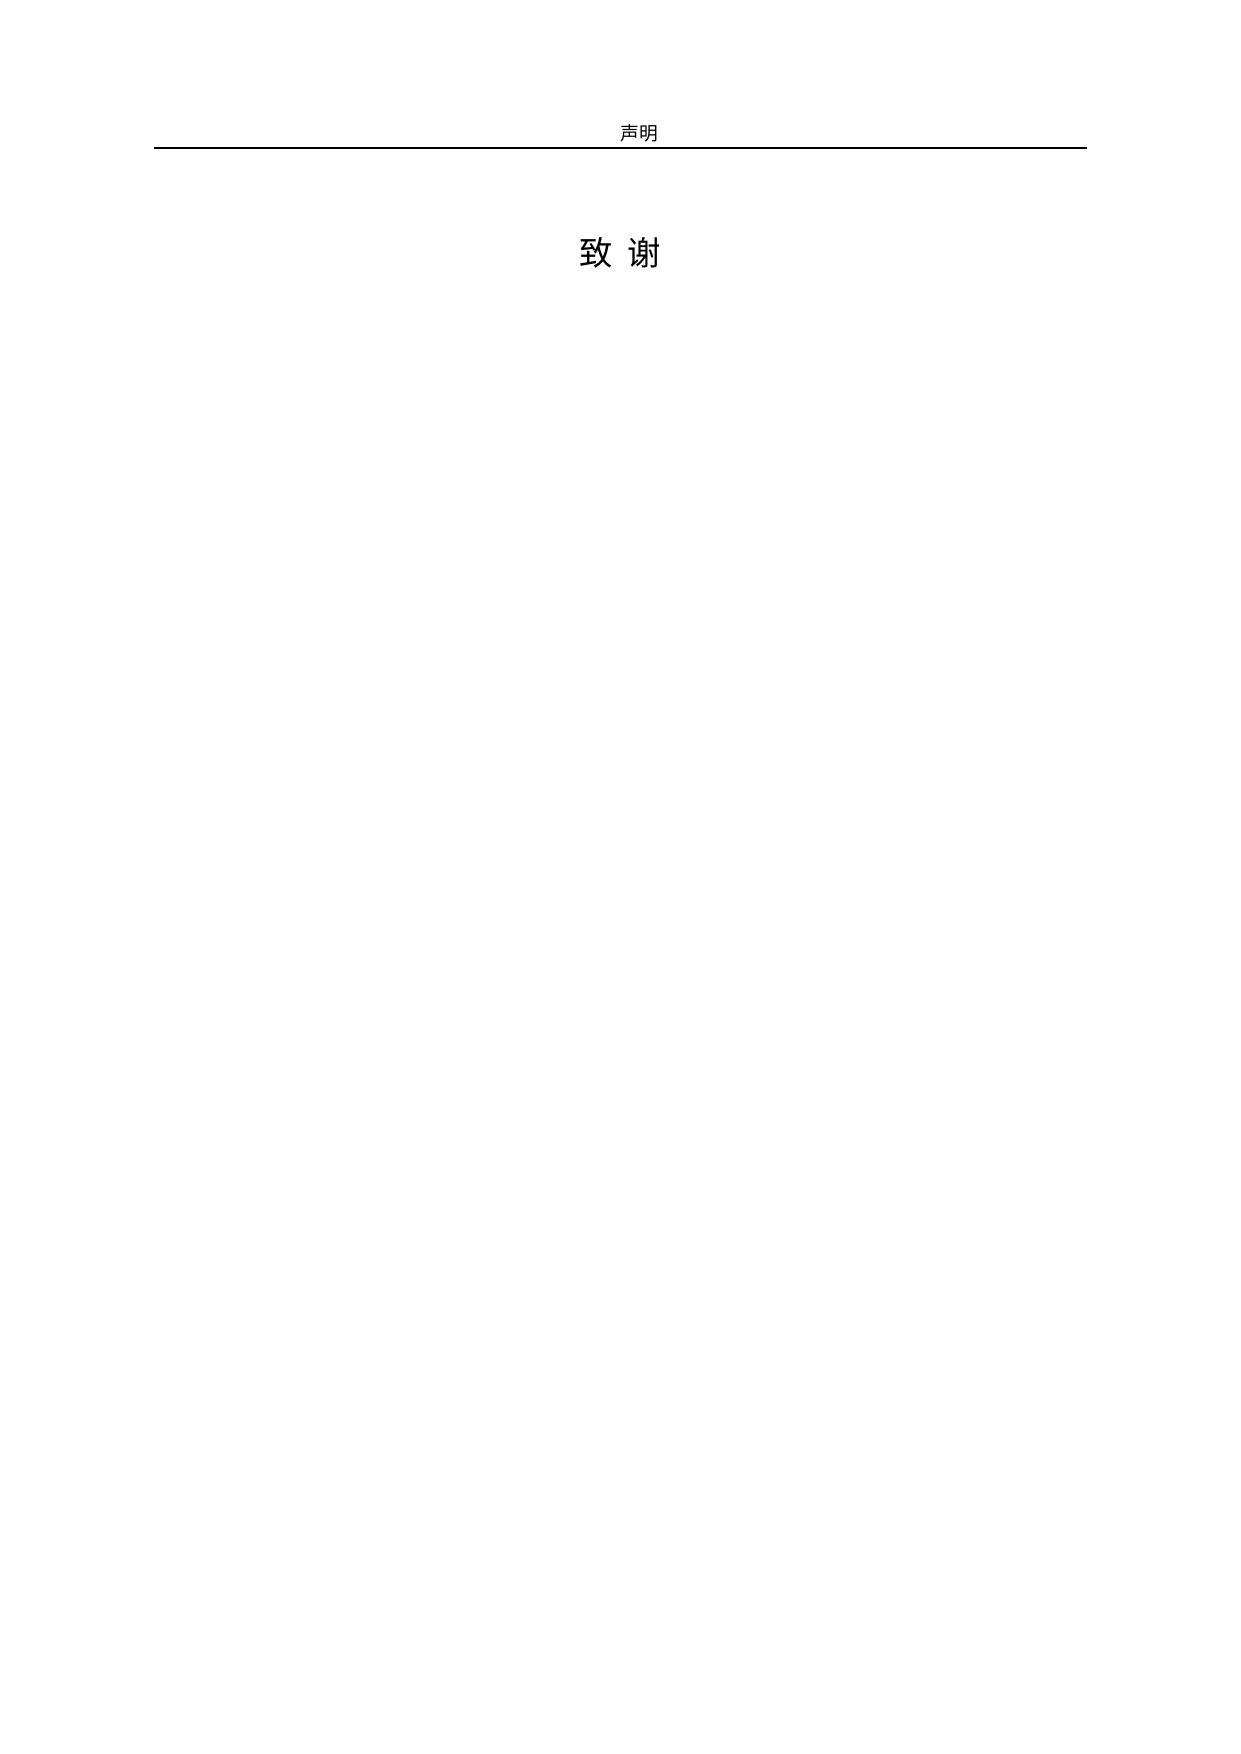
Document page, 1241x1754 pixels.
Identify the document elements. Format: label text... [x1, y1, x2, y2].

subtitle 致 谢 [153, 227, 1087, 275]
